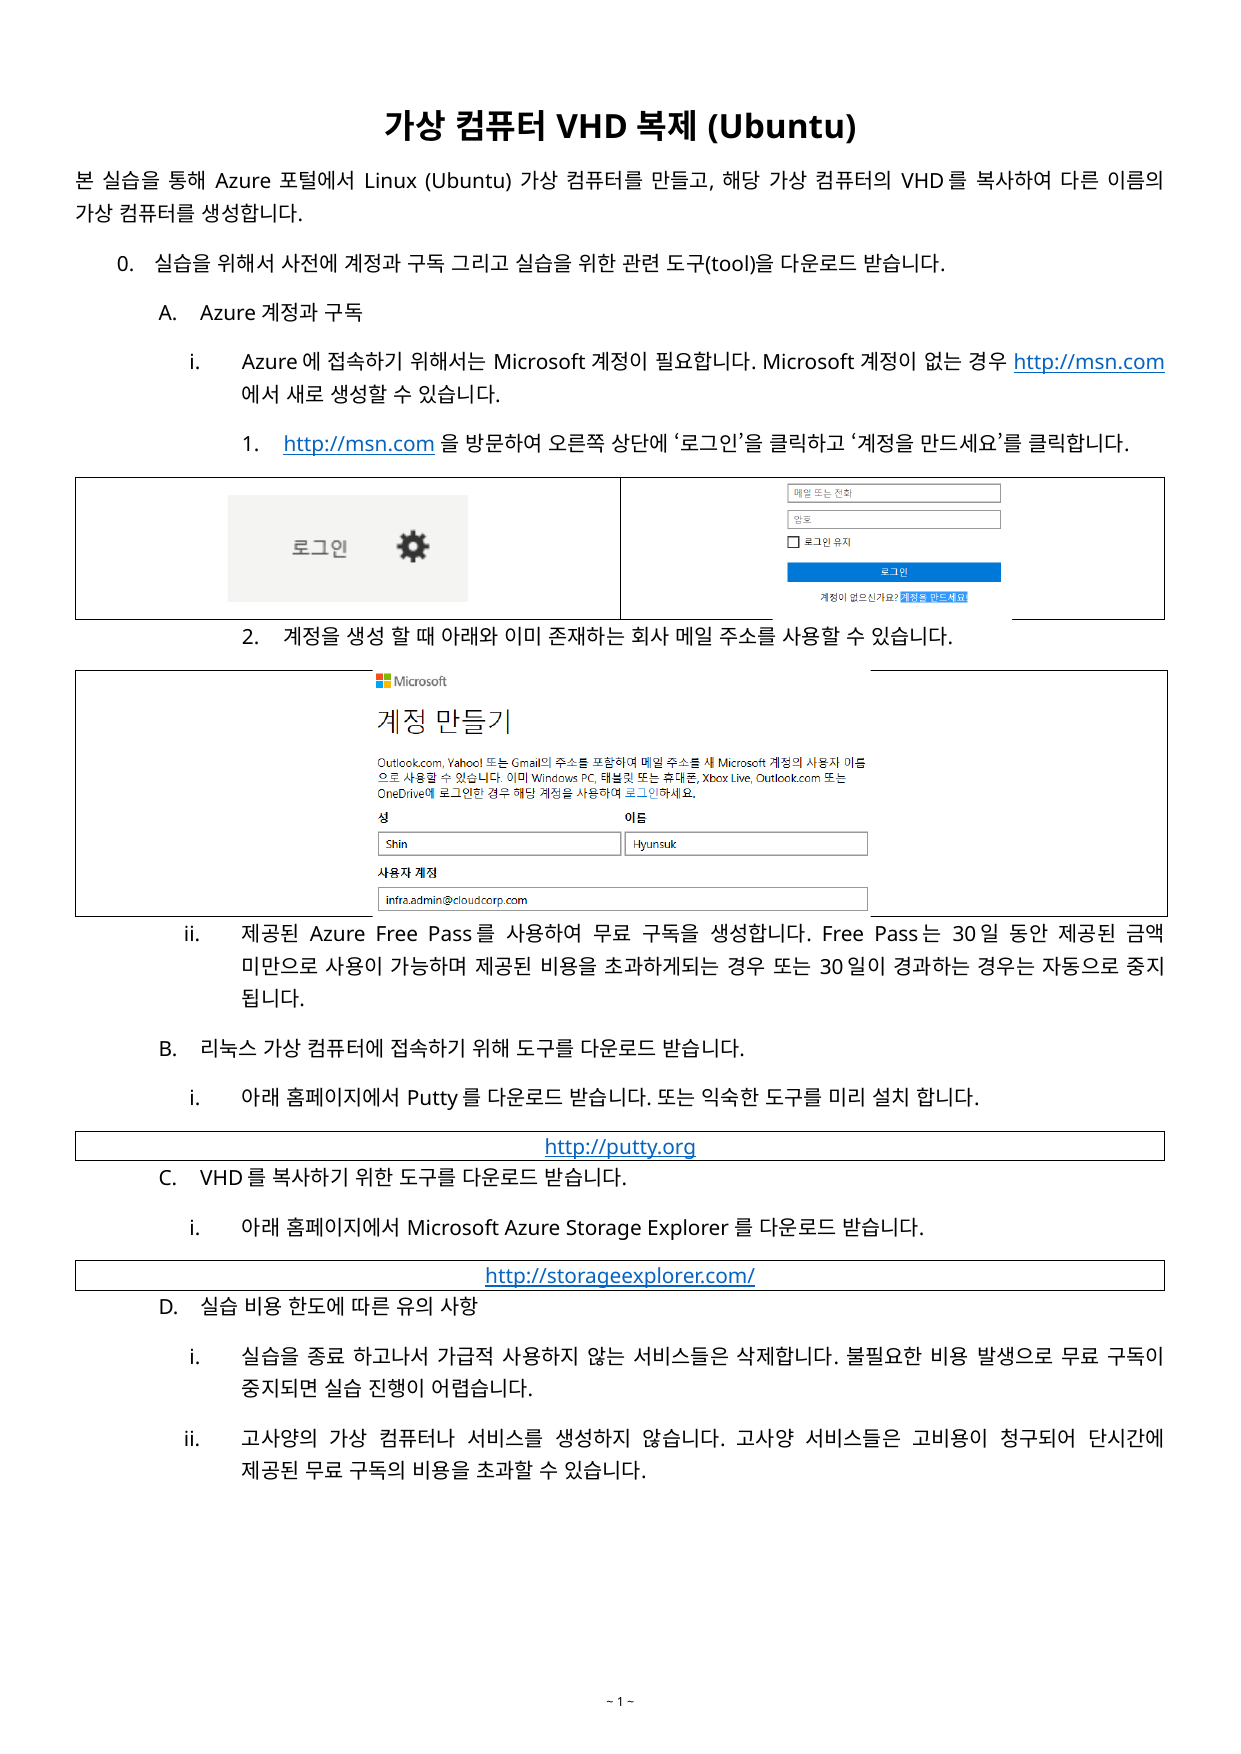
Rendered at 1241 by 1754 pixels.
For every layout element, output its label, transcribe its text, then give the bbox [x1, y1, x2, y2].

picture [772, 478, 1013, 620]
list 실습을 위해서 사전에 계정과 구독 그리고 실습을 위한 관련 도구(tool)을 다운로드 받습니다. [117, 247, 1165, 277]
list 아래 홈페이지에서 Putty를 다운로드 받습니다. 또는 익숙한 도구를 미리 설치 합니다. [200, 1081, 1165, 1112]
list 제공된 Azure Free Pass를 사용하여 무료 구독을 생성합니다. Free Pass는 30일 동안 제공된 금액 미만으로 사용이 가능하며 제공된 비용을 초과하게되는 경우 또는 30일이 경과하는 경우는 자동으로 중지 됩니다. [200, 917, 1165, 1013]
table_header [76, 478, 620, 619]
table_header [871, 671, 1167, 916]
list 리눅스 가상 컴퓨터에 접속하기 위해 도구를 다운로드 받습니다. [158, 1032, 1165, 1062]
picture [227, 495, 469, 602]
table_header http://putty.org [76, 1132, 1164, 1160]
list http://msn.com 을 방문하여 오른쪽 상단에 ‘로그인’을 클릭하고 ‘계정을 만드세요’를 클릭합니다. [242, 428, 1165, 458]
picture [372, 670, 871, 917]
list 실습을 종료 하고나서 가급적 사용하지 않는 서비스들은 삭제합니다. 불필요한 비용 발생으로 무료 구독이 중지되면 실습 진행이 어렵습니다. [200, 1340, 1165, 1403]
list Azure에 접속하기 위해서는 Microsoft 계정이 필요합니다. Microsoft 계정이 없는 경우 http://msn.com에서 새로 생성할 수 있습니다. [200, 346, 1165, 409]
list 아래 홈페이지에서 Microsoft Azure Storage Explorer 를 다운로드 받습니다. [200, 1211, 1165, 1241]
list 계정을 생성 할 때 아래와 이미 존재하는 회사 메일 주소를 사용할 수 있습니다. [242, 620, 1165, 651]
list 실습 비용 한도에 따른 유의 사항 [158, 1291, 1165, 1321]
table_header [76, 671, 372, 916]
table_header [1013, 478, 1164, 619]
title 가상 컴퓨터 VHD 복제 (Ubuntu) [75, 100, 1165, 148]
table_header [621, 478, 772, 619]
list 고사양의 가상 컴퓨터나 서비스를 생성하지 않습니다. 고사양 서비스들은 고비용이 청구되어 단시간에 제공된 무료 구독의 비용을 초과할 수 있습니다. [200, 1422, 1165, 1485]
table_header http://storageexplorer.com/ [76, 1261, 1164, 1289]
text 본 실습을 통해 Azure 포털에서 Linux (Ubuntu) 가상 컴퓨터를 만들고, 해당 가상 컴퓨터의 VHD를 복사하여 다른 이름의 가상 컴퓨터를 생성합니다. [75, 165, 1165, 228]
list VHD를 복사하기 위한 도구를 다운로드 받습니다. [158, 1161, 1165, 1192]
list Azure 계정과 구독 [158, 296, 1165, 327]
